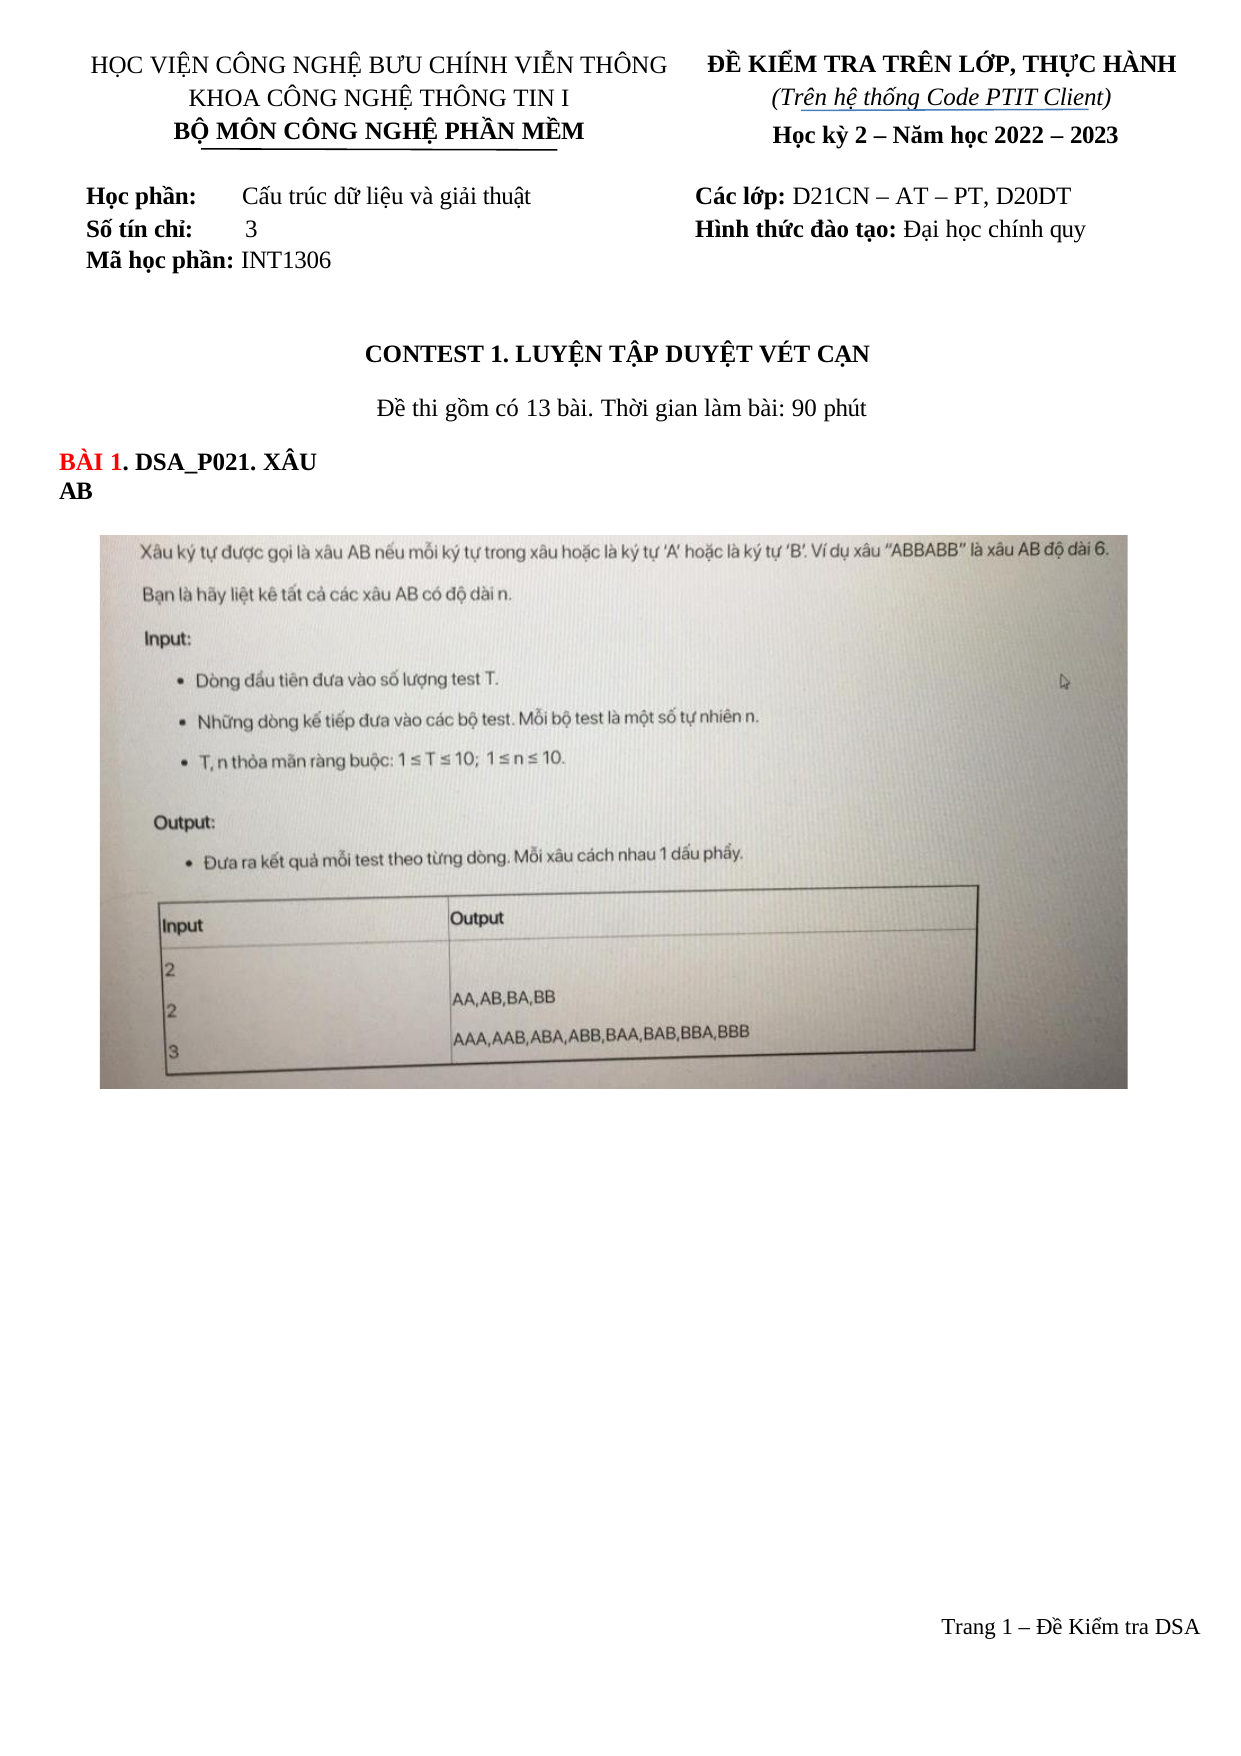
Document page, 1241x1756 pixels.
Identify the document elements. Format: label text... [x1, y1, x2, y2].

text CONTEST 1. LUYỆN TẬP DUYỆT VÉT CẠN [364, 339, 1201, 368]
picture [99, 535, 1128, 1089]
table_header HỌC VIỆN CÔNG NGHỆ BƯU CHÍNH VIỄN THÔNG KHOA CÔNG NGHỆ THÔNG TIN I BỘ MÔN CÔNG NGHỆ PHẦN MỀM Học phần: Cấu trúc dữ liệu và giải thuật Số tín chỉ: 3 Mã học phần: INT1306 [81, 50, 681, 276]
text BÀI 1. DSA_P021. XÂU AB [59, 447, 357, 505]
text Đề thi gồm có 13 bài. Thời gian làm bài: 90 phút [376, 393, 1201, 422]
table_header ĐỀ KIỂM TRA TRÊN LỚP, THỰC HÀNH (Trên hệ thống Code PTIT Client) Học kỳ 2 – Năm học 2022 – 2023 Các lớp: D21CN – AT – PT, D20DT Hình thức đào tạo: Đại học chính quy [681, 50, 1183, 276]
